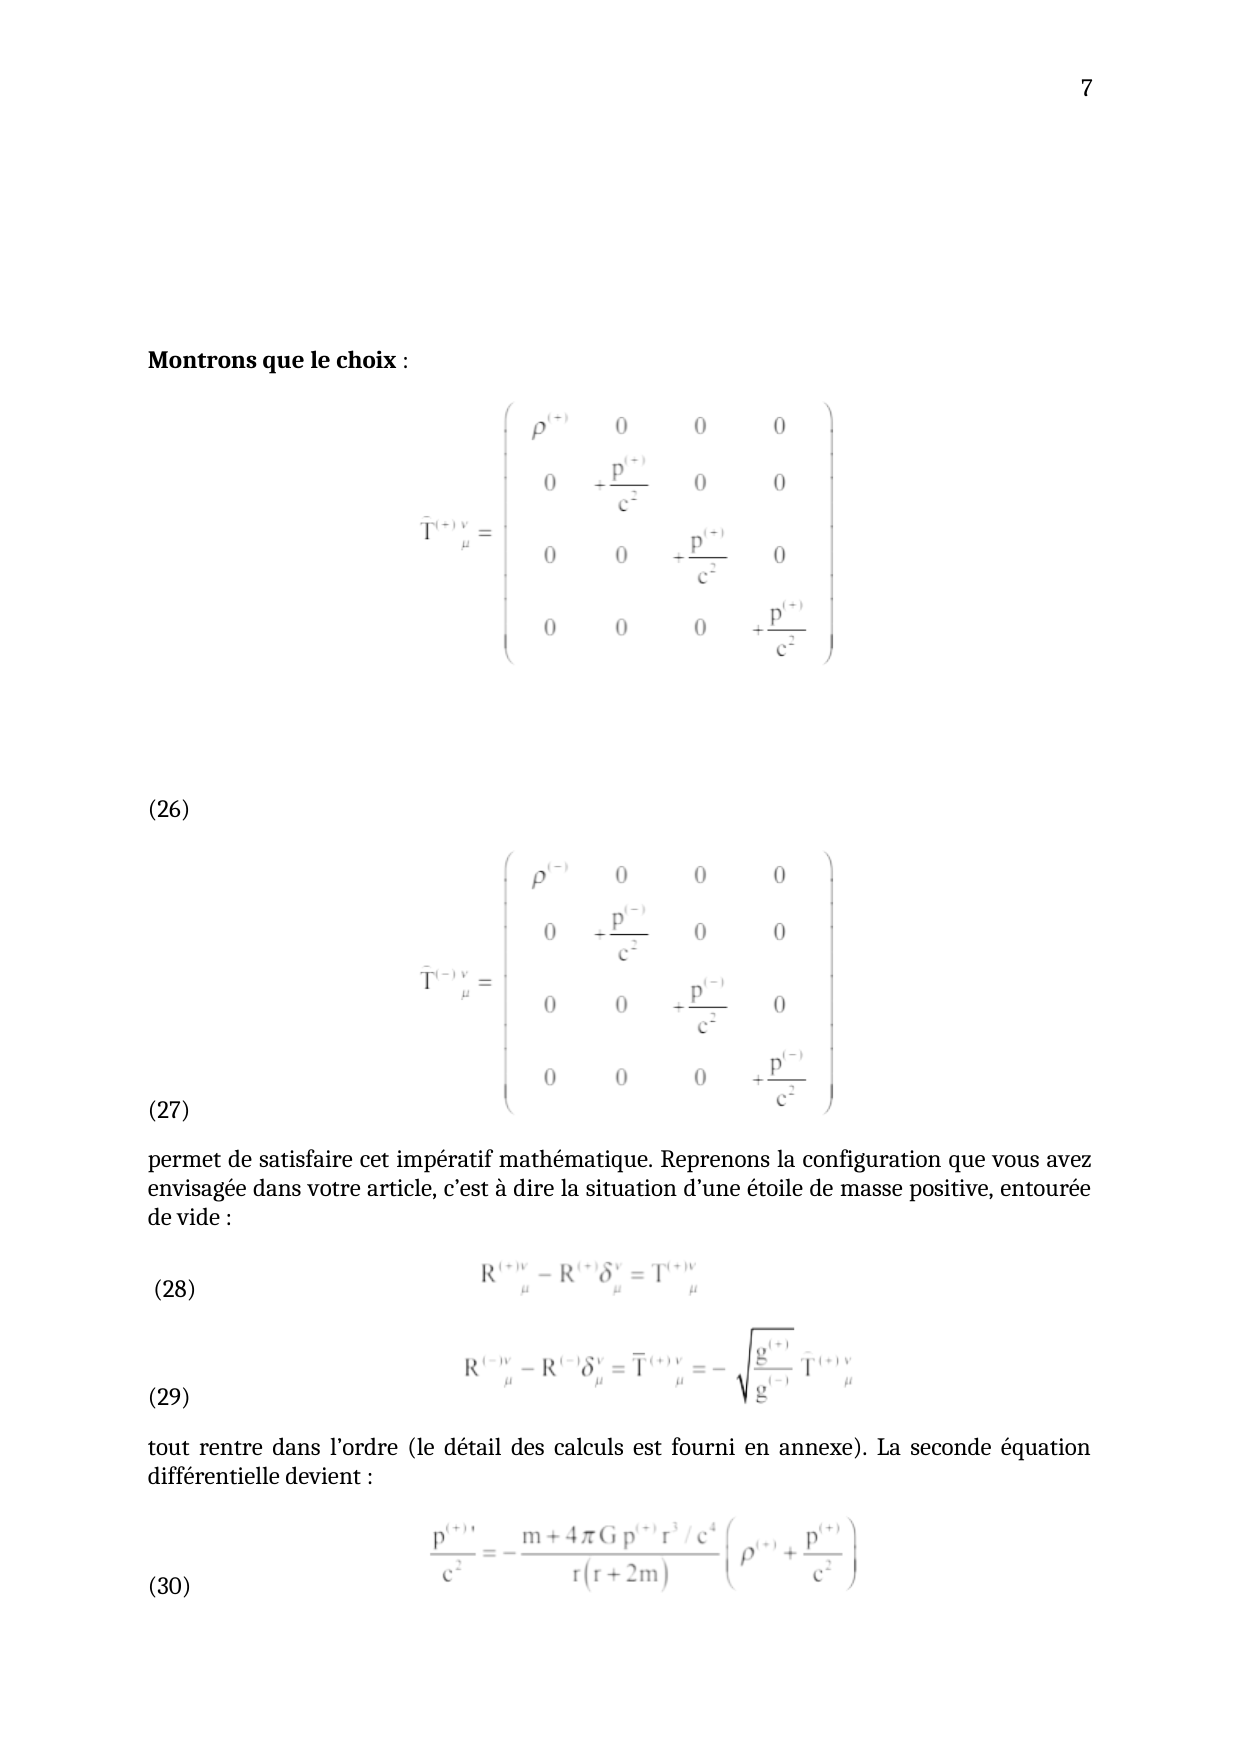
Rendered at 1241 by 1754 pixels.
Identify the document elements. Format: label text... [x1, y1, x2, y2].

text Montrons que le choix : [148, 346, 1093, 375]
text tout rentre dans l’ordre (le détail des calculs est fourni en annexe). La seconde équation différentielle devient : [148, 1433, 1093, 1490]
text permet de satisfaire cet impératif mathématique. Reprenons la configuration que vous avez envisagée dans votre article, c’est à dire la situation d’une étoile de masse positive, entourée de vide : [148, 1145, 1093, 1231]
text (30) [148, 1511, 1093, 1601]
text (28) [148, 1252, 1093, 1304]
text (27) [148, 844, 1093, 1124]
text (29) [148, 1325, 1093, 1412]
text (26) [148, 396, 1093, 824]
